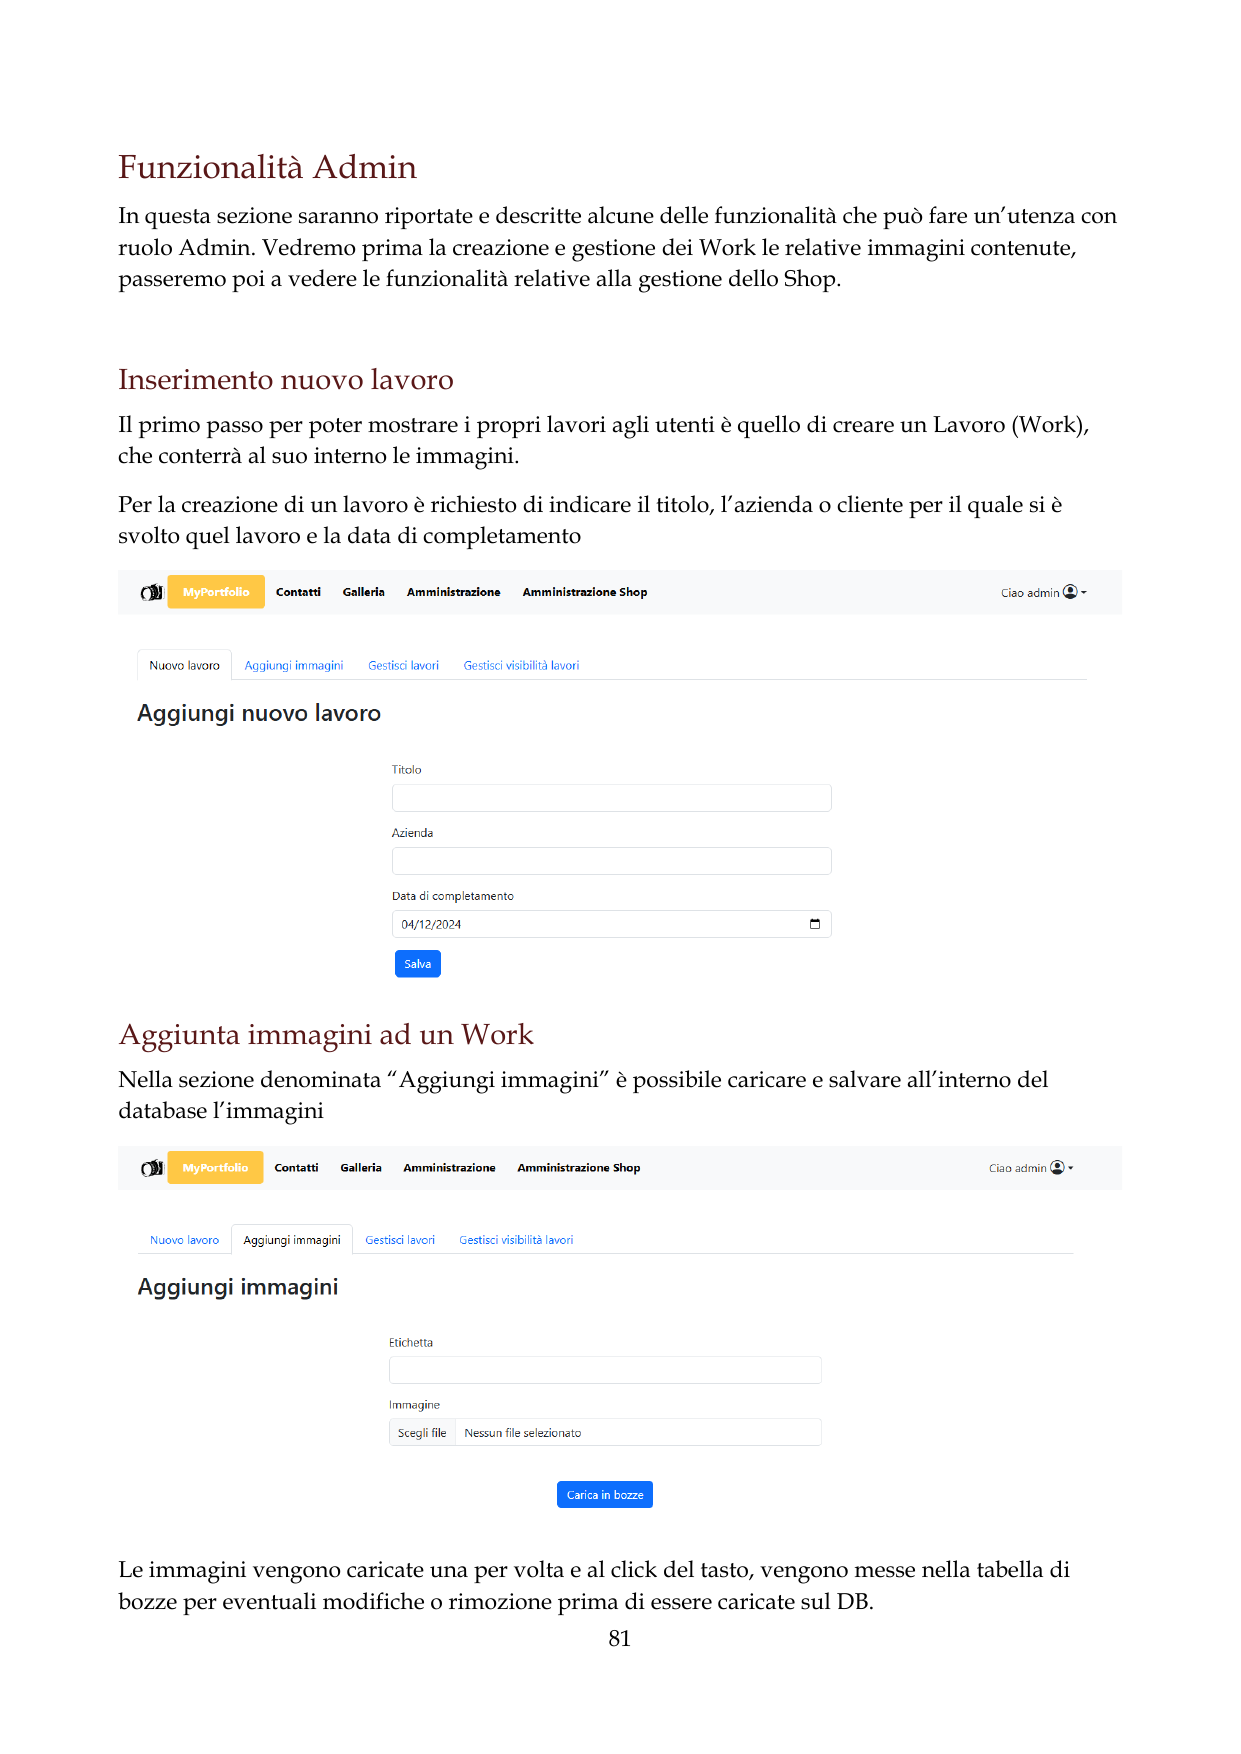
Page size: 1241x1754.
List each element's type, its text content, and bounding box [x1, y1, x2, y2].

subtitle Funzionalità Admin [118, 148, 1122, 188]
picture [118, 1146, 1123, 1536]
text Il primo passo per poter mostrare i propri lavori agli utenti è quello di creare un Lavoro (Work), che conterrà al suo interno le immagini. [118, 411, 1122, 470]
text Per la creazione di un lavoro è richiesto di indicare il titolo, l’azienda o cliente per il quale si è svolto quel lavoro e la data di completamento [118, 491, 1122, 550]
text Le immagini vengono caricate una per volta e al click del tasto, vengono messe nella tabella di bozze per eventuali modifiche o rimozione prima di essere caricate sul DB. [118, 1556, 1122, 1616]
text In questa sezione saranno riportate e descritte alcune delle funzionalità che può fare un’utenza con ruolo Admin. Vedremo prima la creazione e gestione dei Work le relative immagini contenute, passeremo poi a vedere le funzionalità relative alla gestione dello Shop. [118, 202, 1122, 293]
picture [118, 570, 1123, 997]
text Nella sezione denominata “Aggiungi immagini” è possibile caricare e salvare all’interno del database l’immagini [118, 1066, 1122, 1125]
subtitle Inserimento nuovo lavoro [118, 362, 1122, 397]
subtitle Aggiunta immagini ad un Work [118, 1017, 1122, 1053]
